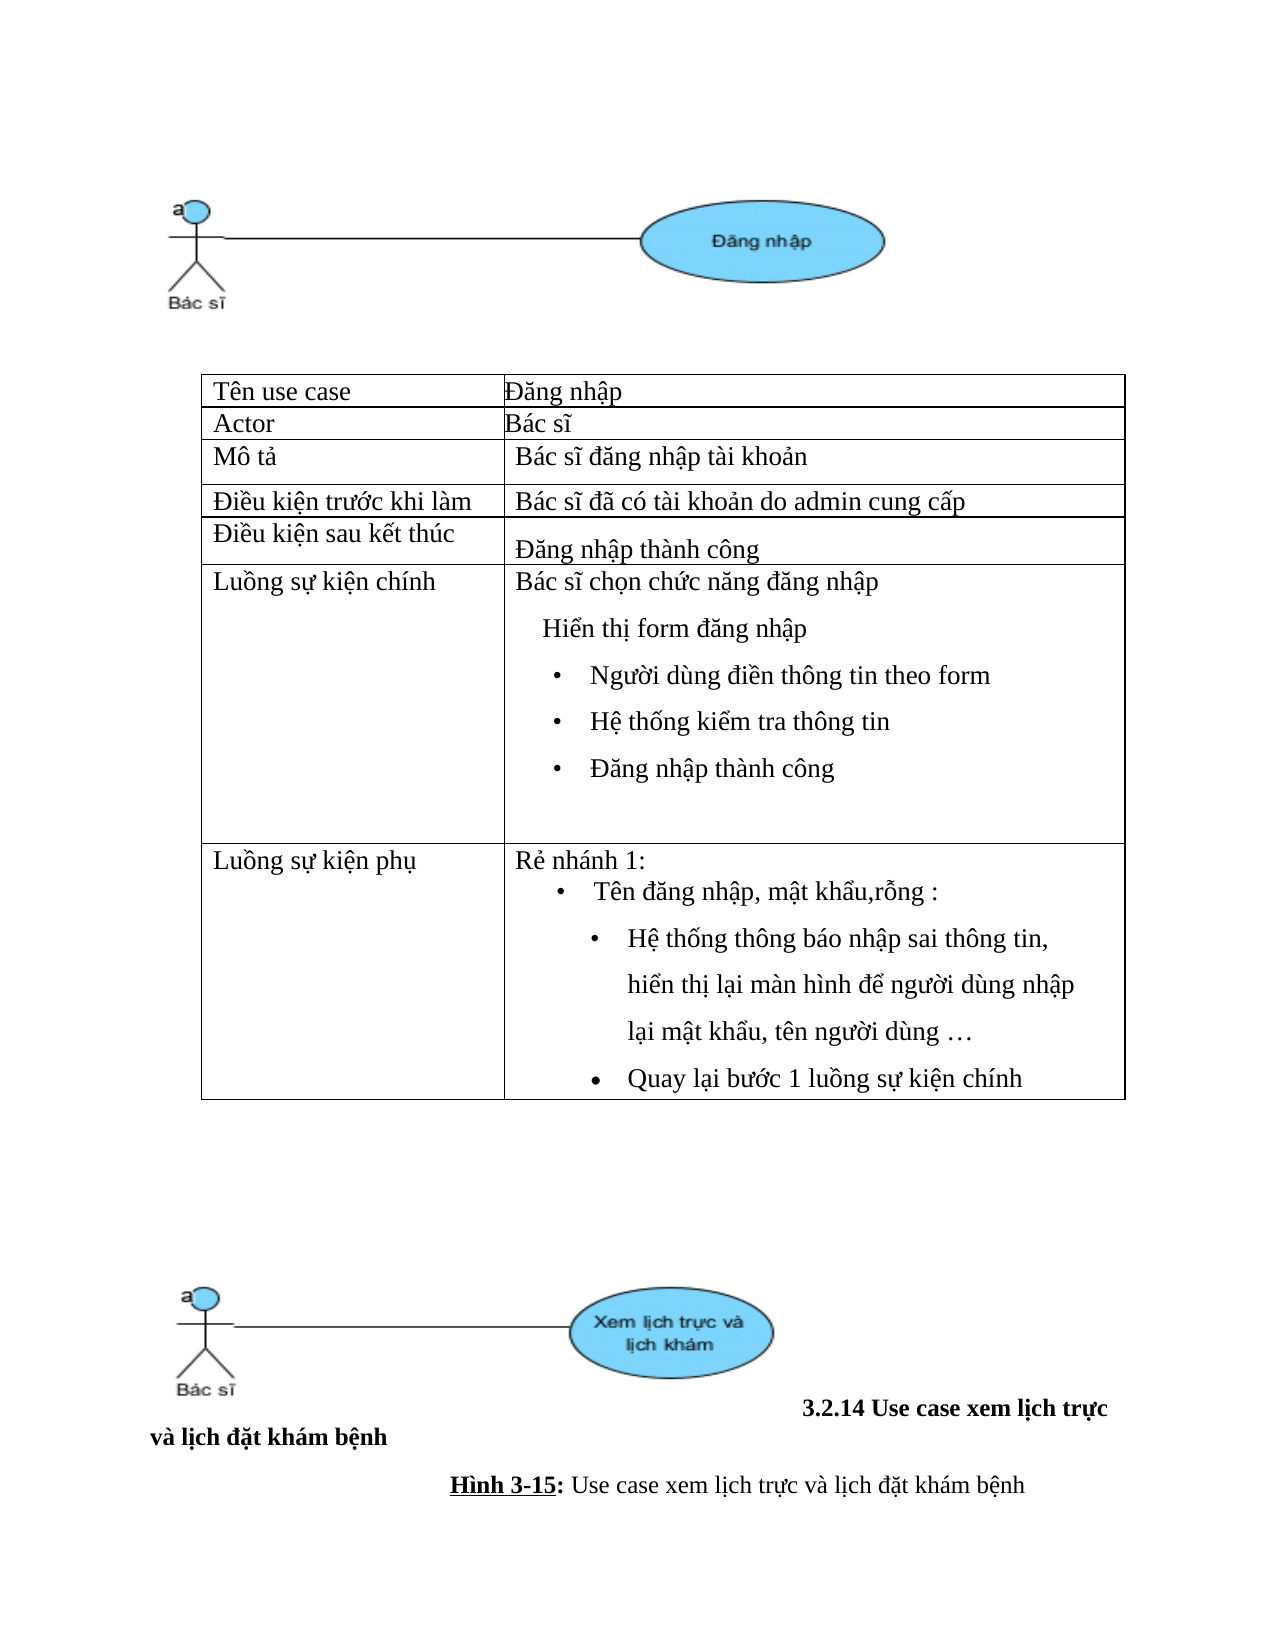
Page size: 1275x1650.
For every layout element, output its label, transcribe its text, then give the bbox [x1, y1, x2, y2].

table_cell Bác sĩ đã có tài khoản do admin cung cấp [505, 485, 1124, 516]
table_header Đăng nhập [505, 375, 1124, 406]
table_cell Rẻ nhánh 1: Tên đăng nhập, mật khẩu,rỗng : Hệ thống thông báo nhập sai thông tin, hiển thị lại màn hình để người dùng nhập lại mật khẩu, tên người dùng … Quay lại bước 1 luồng sự kiện chính [505, 844, 1124, 1099]
table_cell Bác sĩ đăng nhập tài khoản [505, 440, 1124, 484]
table_cell Đăng nhập thành công [505, 518, 1124, 564]
table_cell Điều kiện sau kết thúc [202, 518, 504, 564]
table_cell Bác sĩ chọn chức năng đăng nhập Hiển thị form đăng nhập Người dùng điền thông tin theo form Hệ thống kiểm tra thông tin Đăng nhập thành công [505, 565, 1124, 843]
table_cell Mô tả [202, 440, 504, 484]
table_cell Luồng sự kiện chính [202, 565, 504, 843]
text Hình 3-15: Use case xem lịch trực và lịch đặt khám bệnh [150, 1470, 1125, 1499]
picture [150, 150, 963, 374]
table_cell Actor [202, 408, 504, 439]
table_header Tên use case [202, 375, 504, 406]
table_cell Luồng sự kiện phụ [202, 844, 504, 1099]
table_cell Bác sĩ [505, 408, 1124, 439]
table_cell Điều kiện trước khi làm [202, 485, 504, 516]
picture [150, 1245, 802, 1417]
